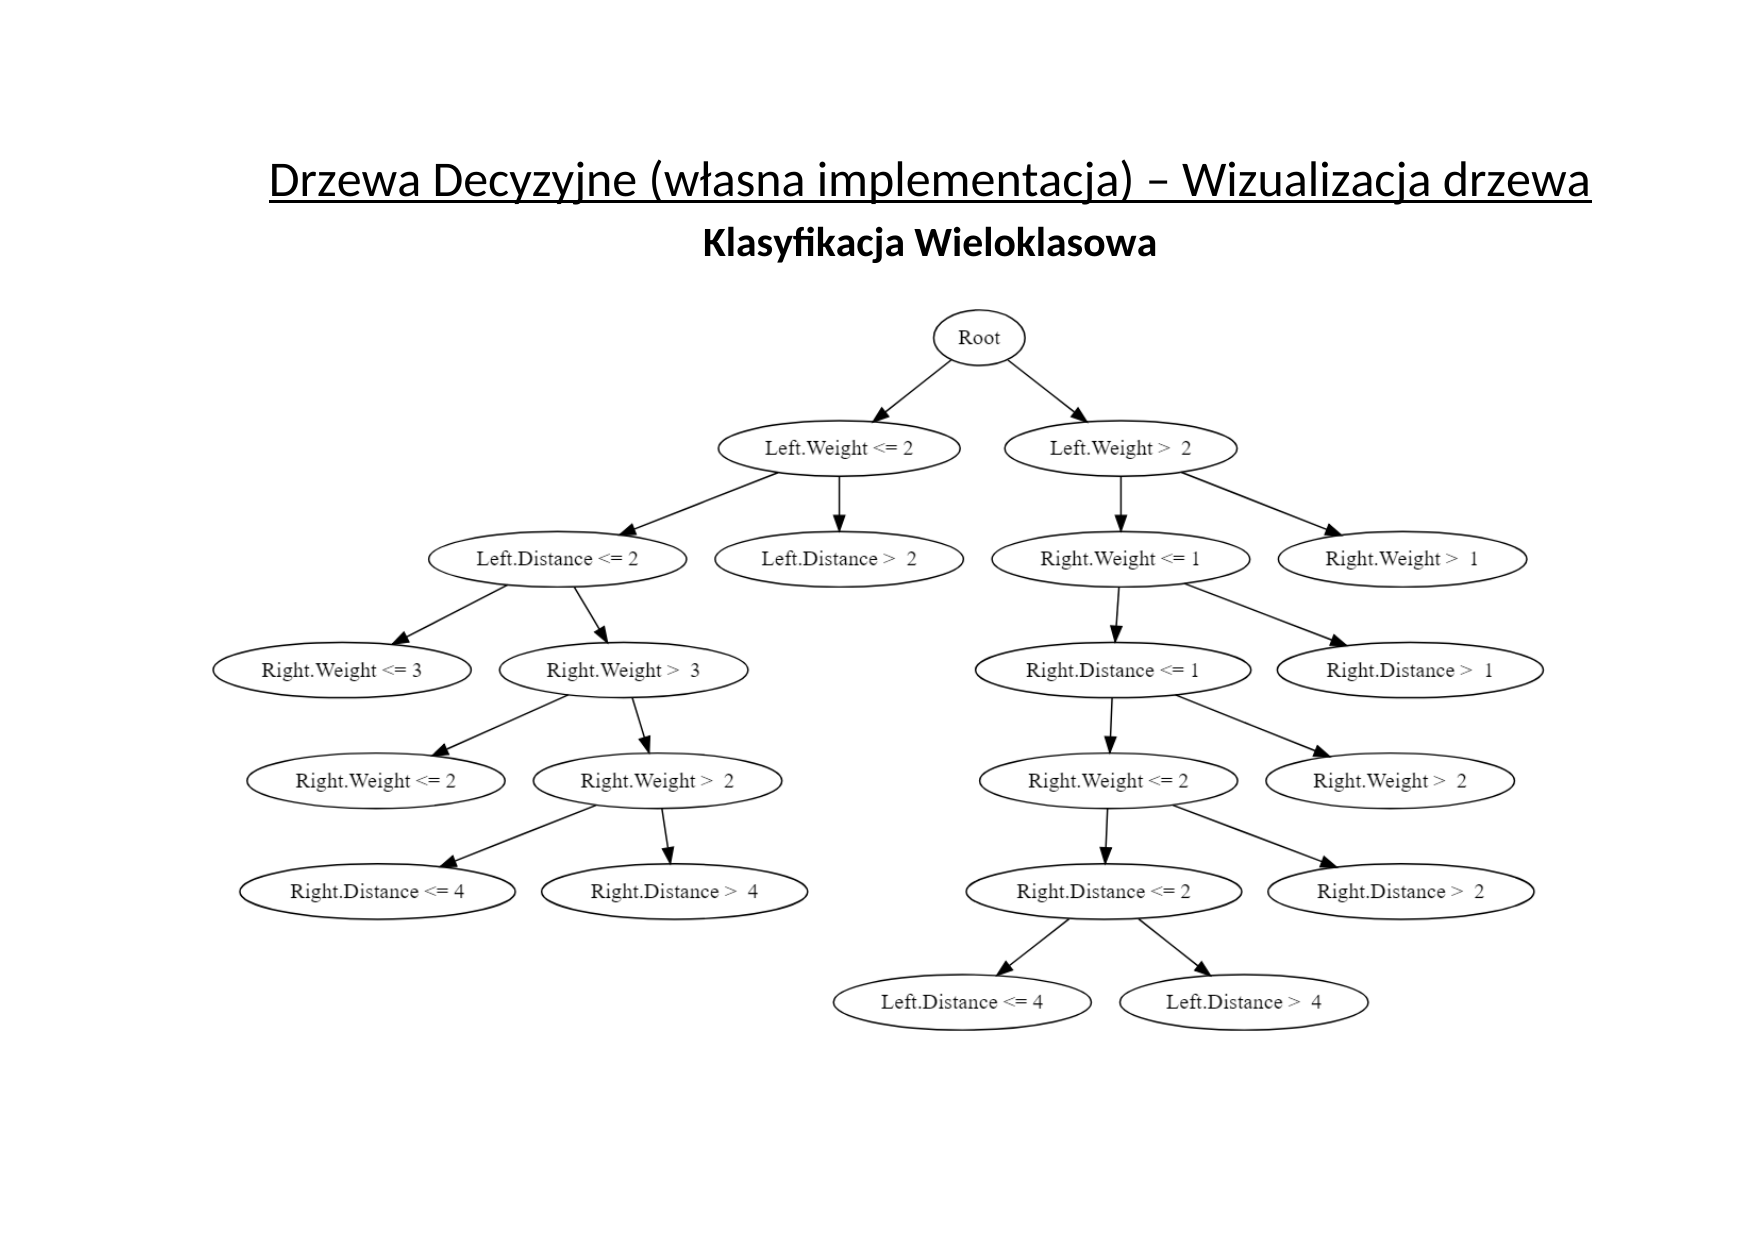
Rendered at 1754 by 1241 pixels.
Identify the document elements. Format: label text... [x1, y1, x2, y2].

list Drzewa Decyzyjne (własna implementacja) – Wizualizacja drzewa Klasyfikacja Wieloklasowa [148, 148, 1713, 267]
picture [191, 274, 1563, 1062]
